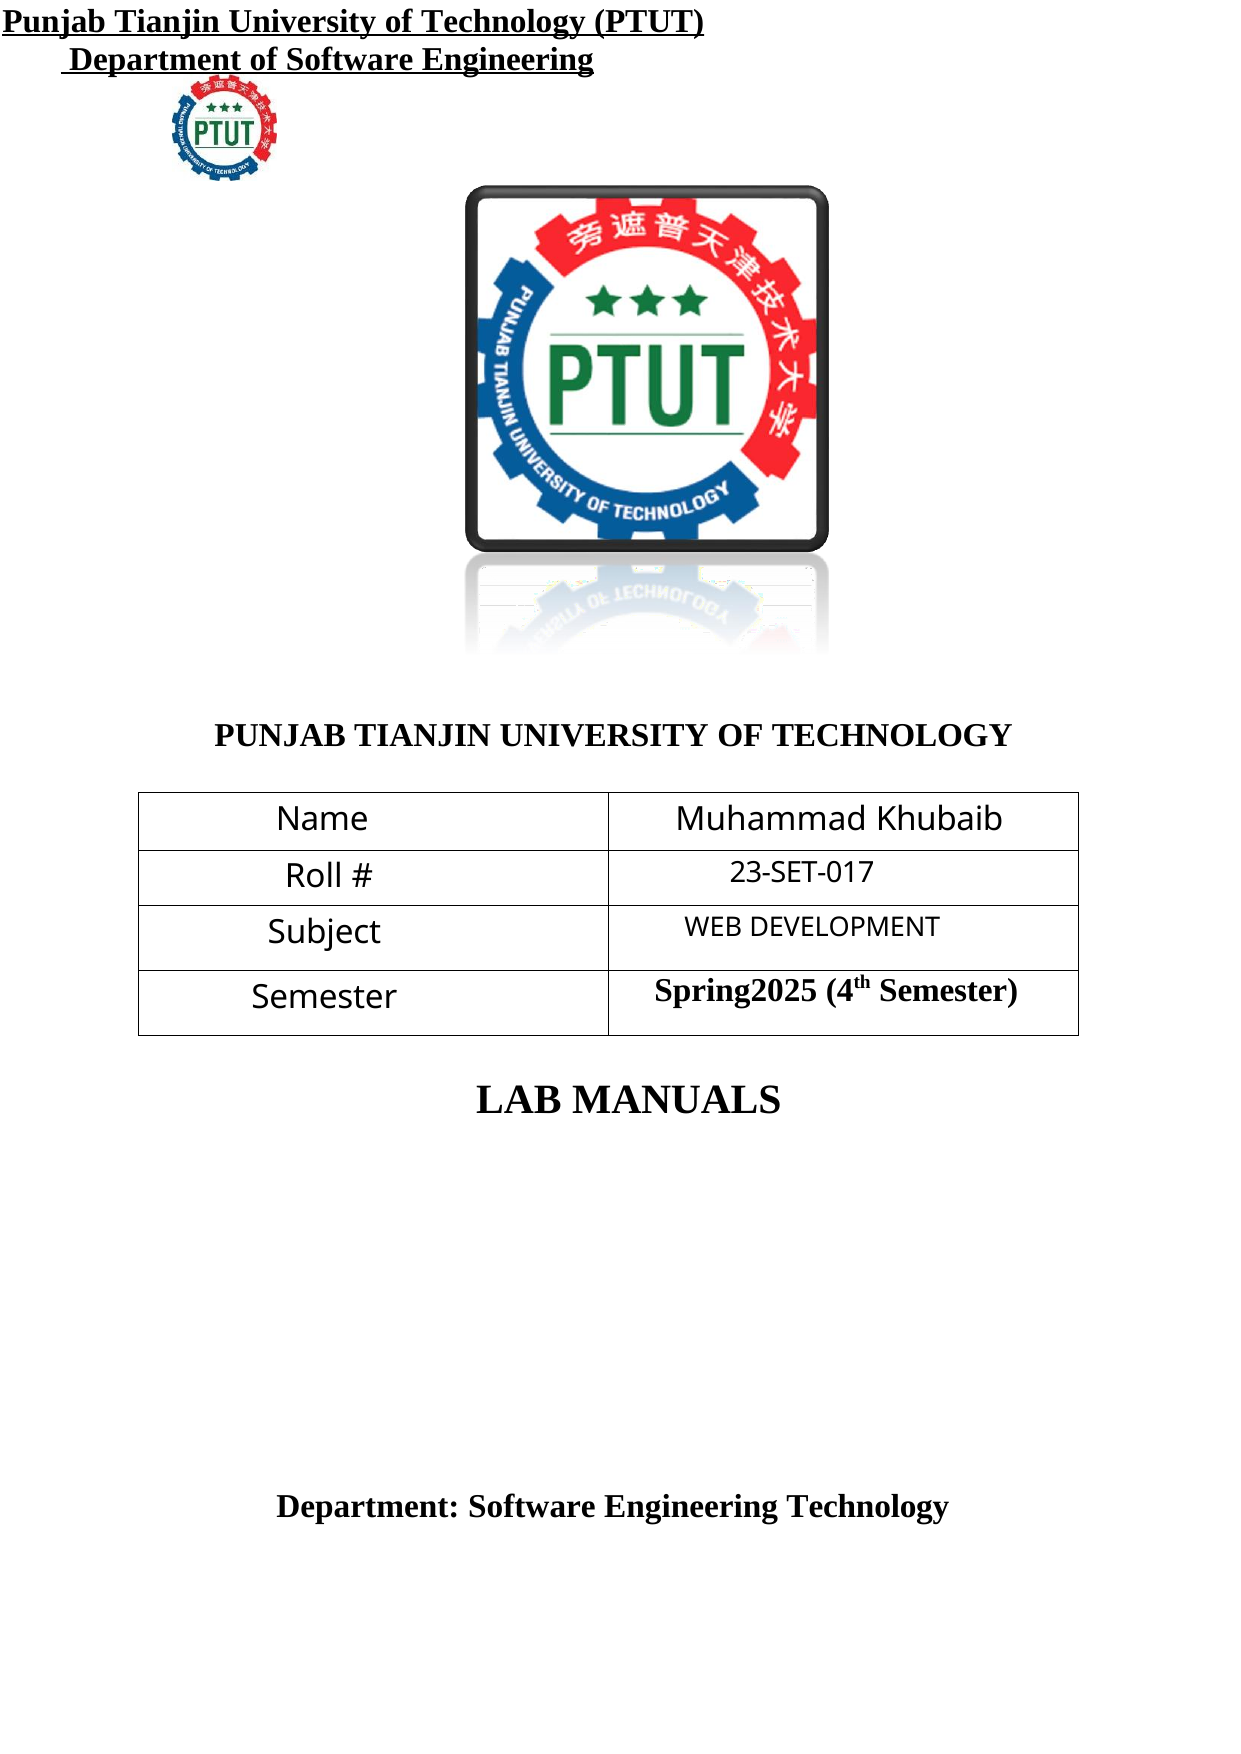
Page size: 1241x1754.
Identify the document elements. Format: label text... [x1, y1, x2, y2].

picture [463, 185, 830, 655]
table_header Name [139, 793, 608, 850]
picture [171, 74, 277, 181]
table_cell Roll # [139, 851, 608, 905]
table_cell Semester [139, 971, 608, 1035]
subtitle PUNJAB TIANJIN UNIVERSITY OF TECHNOLOGY [164, 715, 1063, 753]
table_header Muhammad Khubaib [609, 793, 1078, 850]
table_cell Subject [139, 906, 608, 970]
table_cell 23-SET-017 [609, 851, 1078, 905]
subtitle Department: Software Engineering Technology [164, 1486, 1062, 1524]
text LAB MANUALS [192, 1074, 1065, 1122]
table_cell Spring2025 (4th Semester) [609, 971, 1078, 1035]
table_cell WEB DEVELOPMENT [609, 906, 1078, 970]
